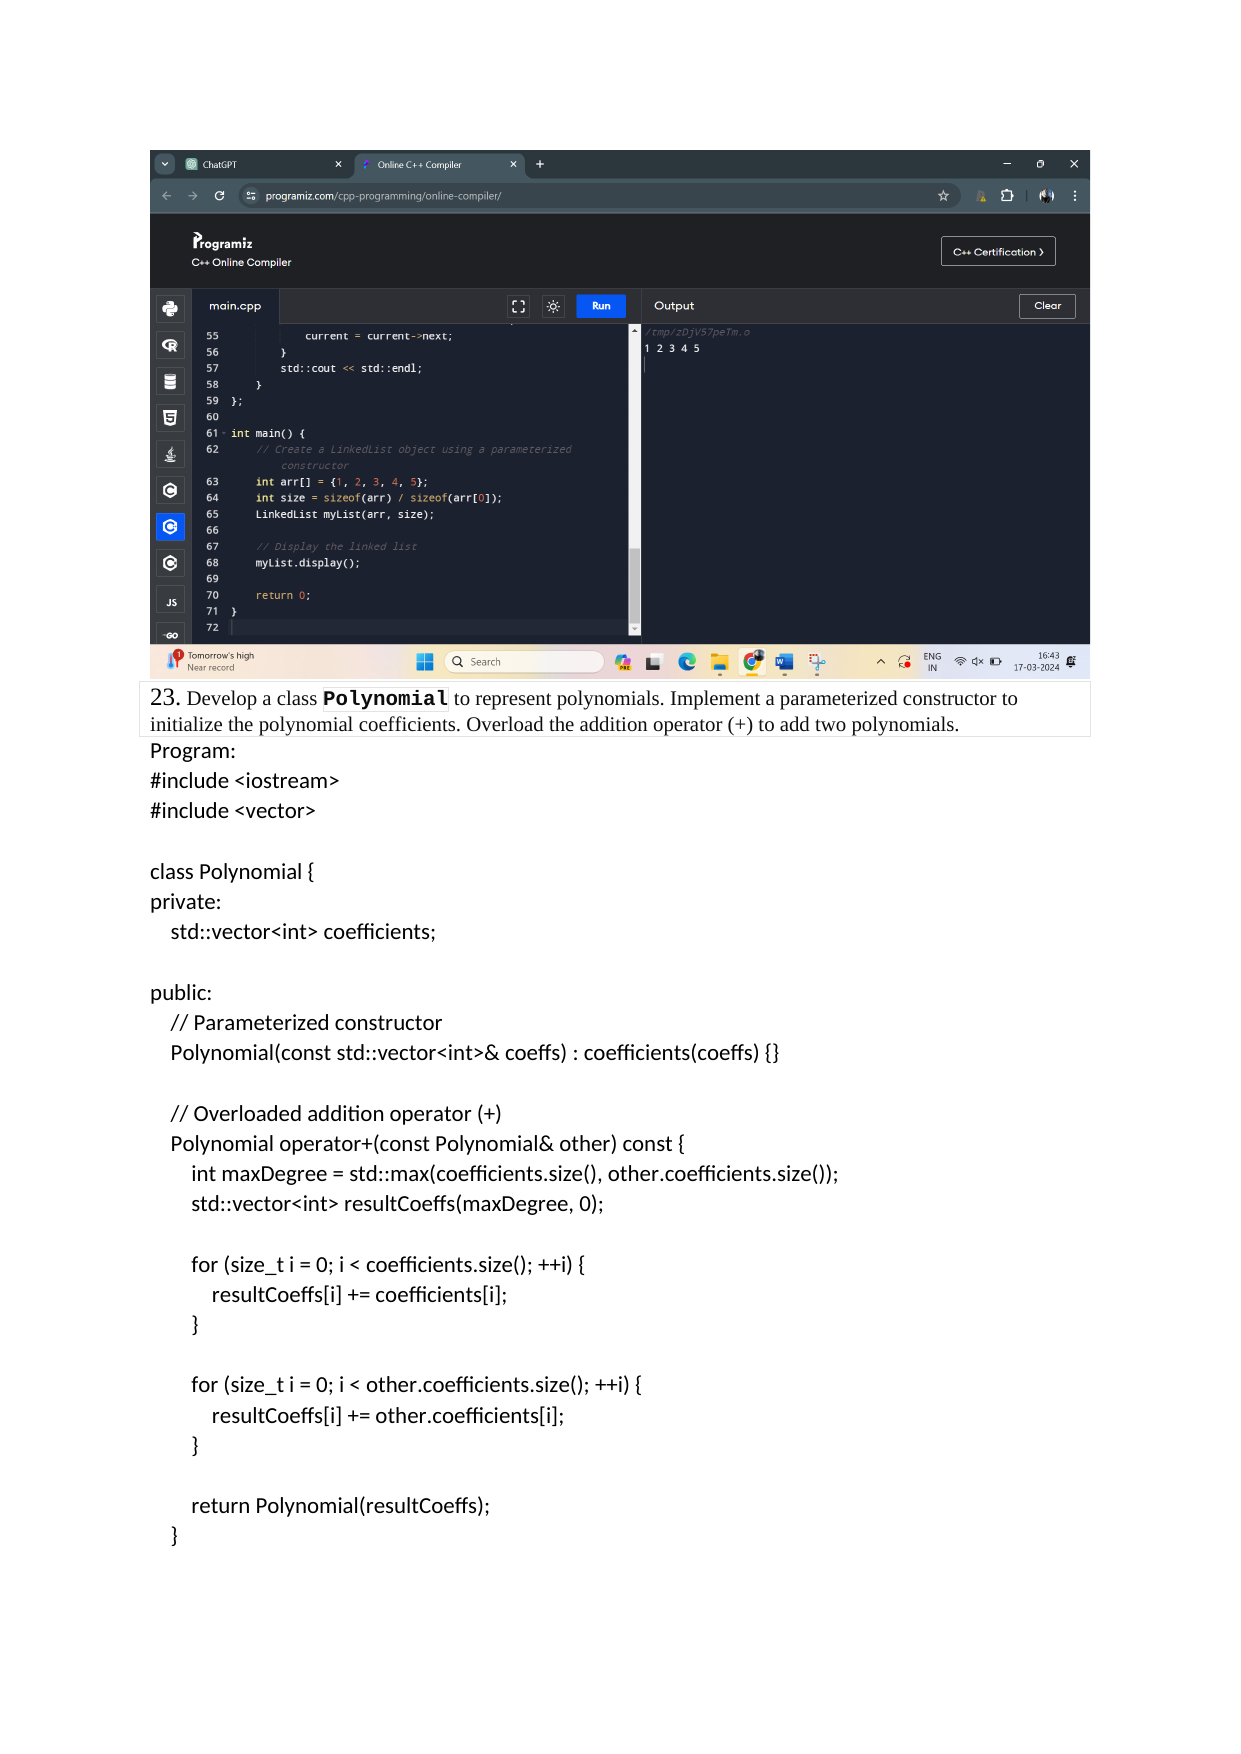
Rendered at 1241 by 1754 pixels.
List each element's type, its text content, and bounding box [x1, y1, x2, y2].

text } [150, 1431, 1090, 1459]
text 23. Develop a class Polynomial to represent polynomials. Implement a parameterized constructor to initialize the polynomial coefficients. Overload the addition operator (+) to add two polynomials. [140, 682, 1090, 736]
text } [150, 1310, 1090, 1338]
text // Parameterized constructor [150, 1008, 1090, 1036]
text for (size_t i = 0; i < coefficients.size(); ++i) { [150, 1250, 1090, 1278]
text int maxDegree = std::max(coefficients.size(), other.coefficients.size()); [150, 1159, 1090, 1187]
text resultCoeffs[i] += other.coefficients[i]; [150, 1401, 1090, 1429]
text public: [150, 978, 1090, 1006]
text std::vector<int> coefficients; [150, 917, 1090, 946]
text resultCoeffs[i] += coefficients[i]; [150, 1280, 1090, 1308]
picture [150, 150, 1091, 679]
text std::vector<int> resultCoeffs(maxDegree, 0); [150, 1189, 1090, 1217]
text Polynomial operator+(const Polynomial& other) const { [150, 1129, 1090, 1157]
text Polynomial(const std::vector<int>& coeffs) : coefficients(coeffs) {} [150, 1038, 1090, 1066]
text // Overloaded addition operator (+) [150, 1099, 1090, 1127]
text private: [150, 887, 1090, 915]
text return Polynomial(resultCoeffs); [150, 1491, 1090, 1519]
text Program: [150, 737, 1090, 764]
text } [150, 1522, 1090, 1550]
text for (size_t i = 0; i < other.coefficients.size(); ++i) { [150, 1371, 1090, 1399]
text class Polynomial { [150, 857, 1090, 885]
text #include <vector> [150, 797, 1090, 825]
text #include <iostream> [150, 766, 1090, 794]
